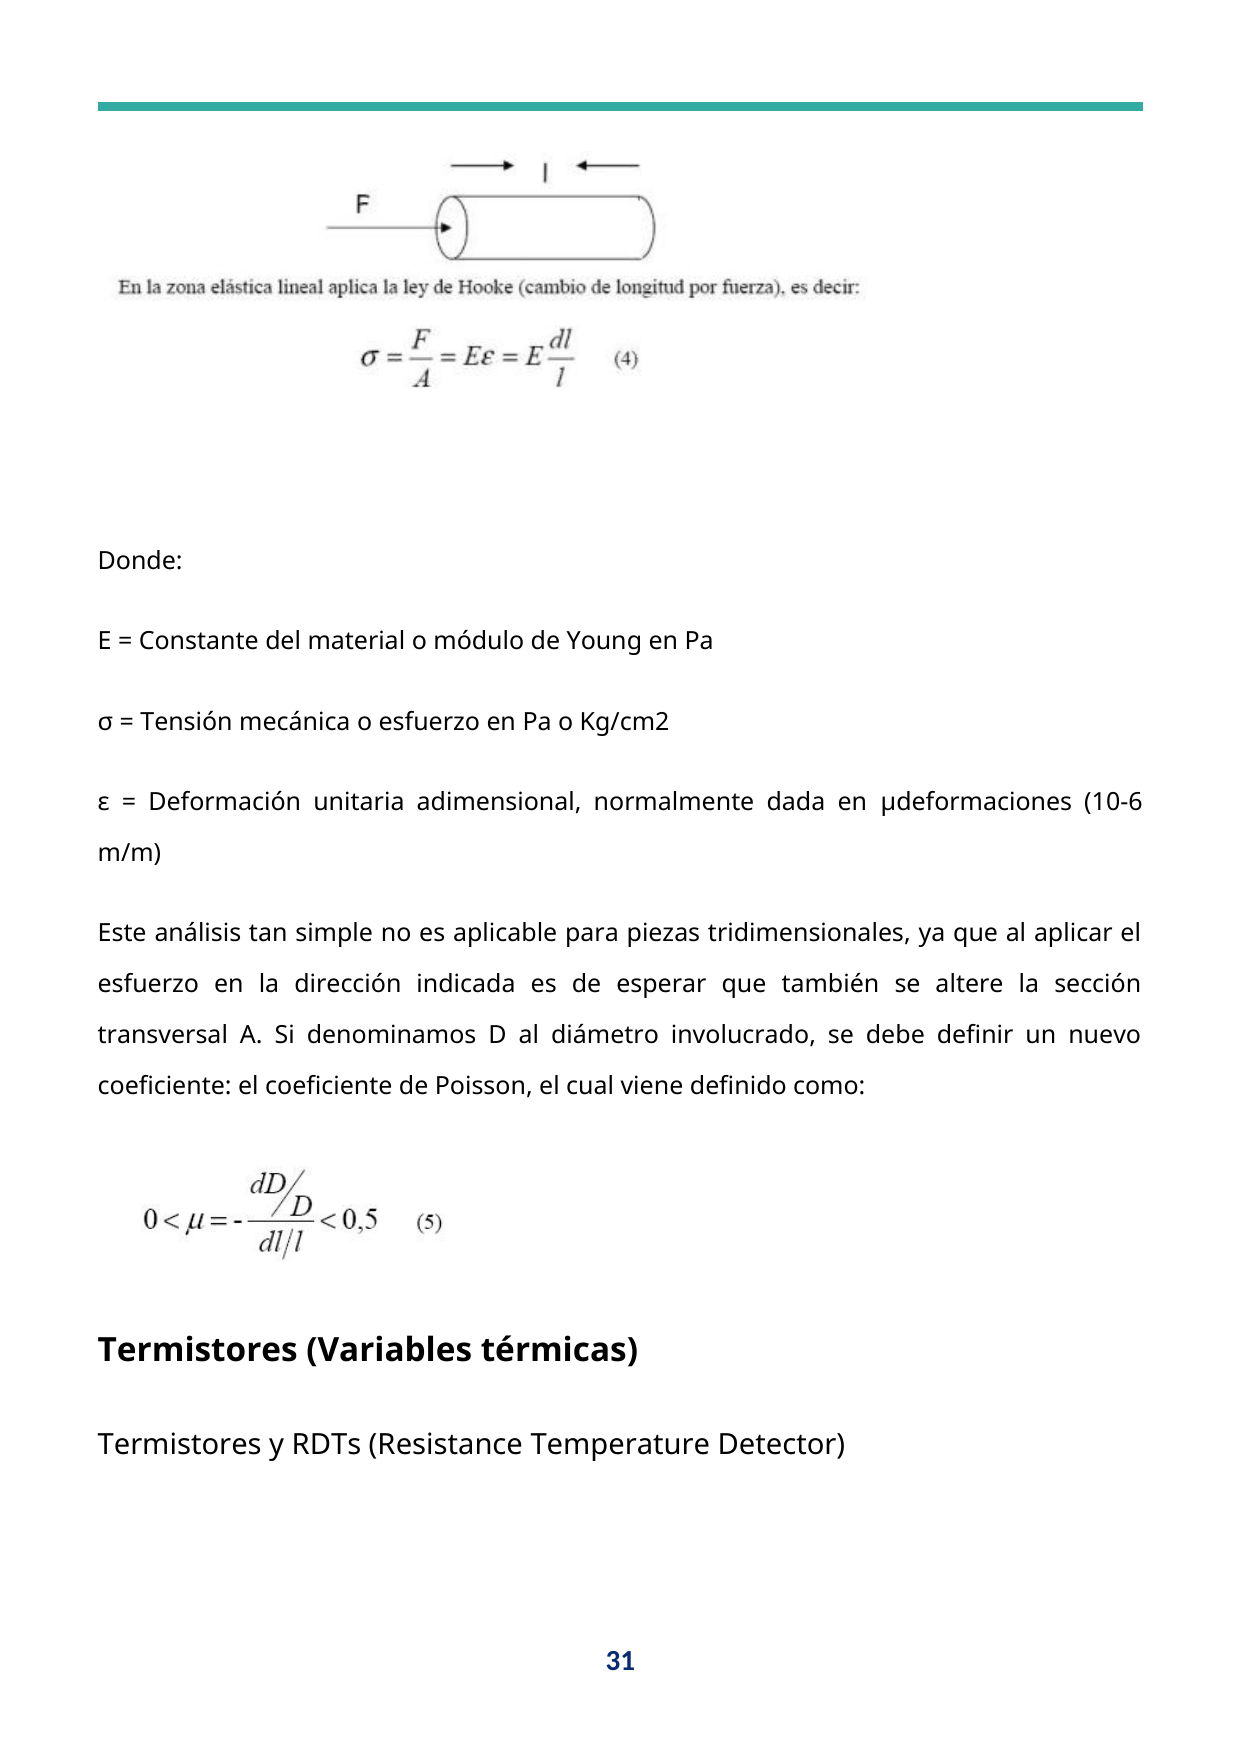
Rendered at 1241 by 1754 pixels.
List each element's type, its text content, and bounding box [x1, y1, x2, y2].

text Este análisis tan simple no es aplicable para piezas tridimensionales, ya que al aplicar el esfuerzo en la dirección indicada es de esperar que también se altere la sección transversal A. Si denominamos D al diámetro involucrado, se debe definir un nuevo coeficiente: el coeficiente de Poisson, el cual viene definido como: [97, 914, 1143, 1102]
picture [103, 151, 878, 409]
text Termistores (Variables térmicas) [97, 1326, 1143, 1372]
text E = Constante del material o módulo de Young en Pa [97, 623, 1143, 657]
text σ = Tensión mecánica o esfuerzo en Pa o Kg/cm2 [97, 703, 1143, 737]
text ε = Deformación unitaria adimensional, normalmente dada en μdeformaciones (10-6 m/m) [97, 783, 1143, 868]
picture [103, 1147, 459, 1273]
text Donde: [97, 543, 1143, 577]
text Termistores y RDTs (Resistance Temperature Detector) [97, 1423, 1143, 1463]
